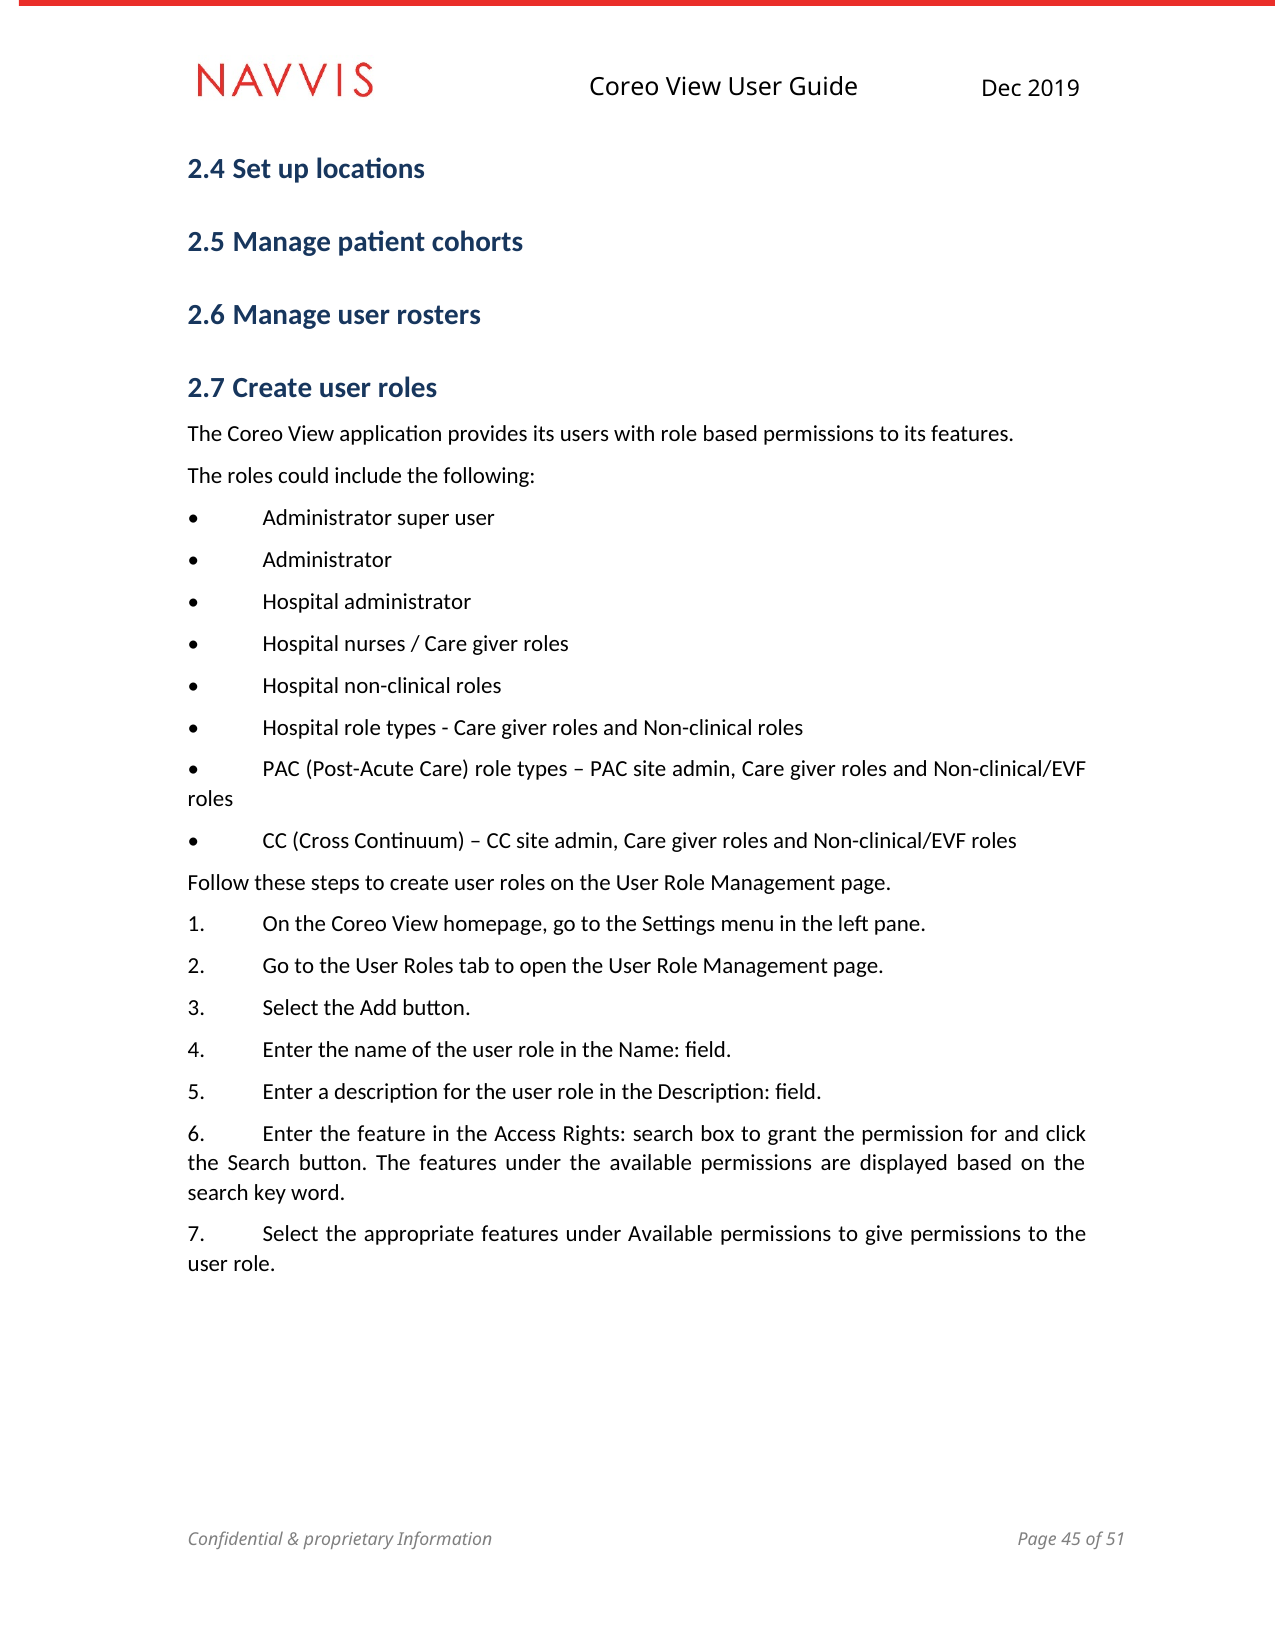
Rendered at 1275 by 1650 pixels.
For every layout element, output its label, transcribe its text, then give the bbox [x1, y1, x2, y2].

text • Hospital nurses / Care giver roles [187, 629, 1087, 657]
text 4. Enter the name of the user role in the Name: field. [187, 1035, 1087, 1063]
text 3. Select the Add button. [187, 993, 1087, 1021]
text The roles could include the following: [187, 461, 1087, 489]
text • Hospital role types - Care giver roles and Non-clinical roles [187, 713, 1087, 741]
text • Hospital non-clinical roles [187, 671, 1087, 699]
text Follow these steps to create user roles on the User Role Management page. [187, 868, 1087, 896]
text 7. Select the appropriate features under Available permissions to give permissions to the user role. [187, 1219, 1087, 1277]
text The Coreo View application provides its users with role based permissions to its features. [187, 419, 1087, 448]
text 1. On the Coreo View homepage, go to the Settings menu in the left pane. [187, 909, 1087, 938]
text • PAC (Post-Acute Care) role types – PAC site admin, Care giver roles and Non-clinical/EVF roles [187, 754, 1087, 812]
subtitle Create user roles [187, 369, 1087, 405]
text 2. Go to the User Roles tab to open the User Role Management page. [187, 951, 1087, 979]
text 5. Enter a description for the user role in the Description: field. [187, 1077, 1087, 1105]
text • Administrator super user [187, 503, 1087, 531]
subtitle Manage patient cohorts [187, 223, 1087, 259]
text • Hospital administrator [187, 587, 1087, 615]
picture [187, 55, 383, 104]
subtitle Set up locations [187, 150, 1087, 186]
text • Administrator [187, 545, 1087, 573]
text • CC (Cross Continuum) – CC site admin, Care giver roles and Non-clinical/EVF roles [187, 826, 1087, 854]
subtitle Manage user rosters [187, 296, 1087, 332]
text 6. Enter the feature in the Access Rights: search box to grant the permission for and click the Search button. The features under the available permissions are displayed based on the search key word. [187, 1119, 1087, 1206]
